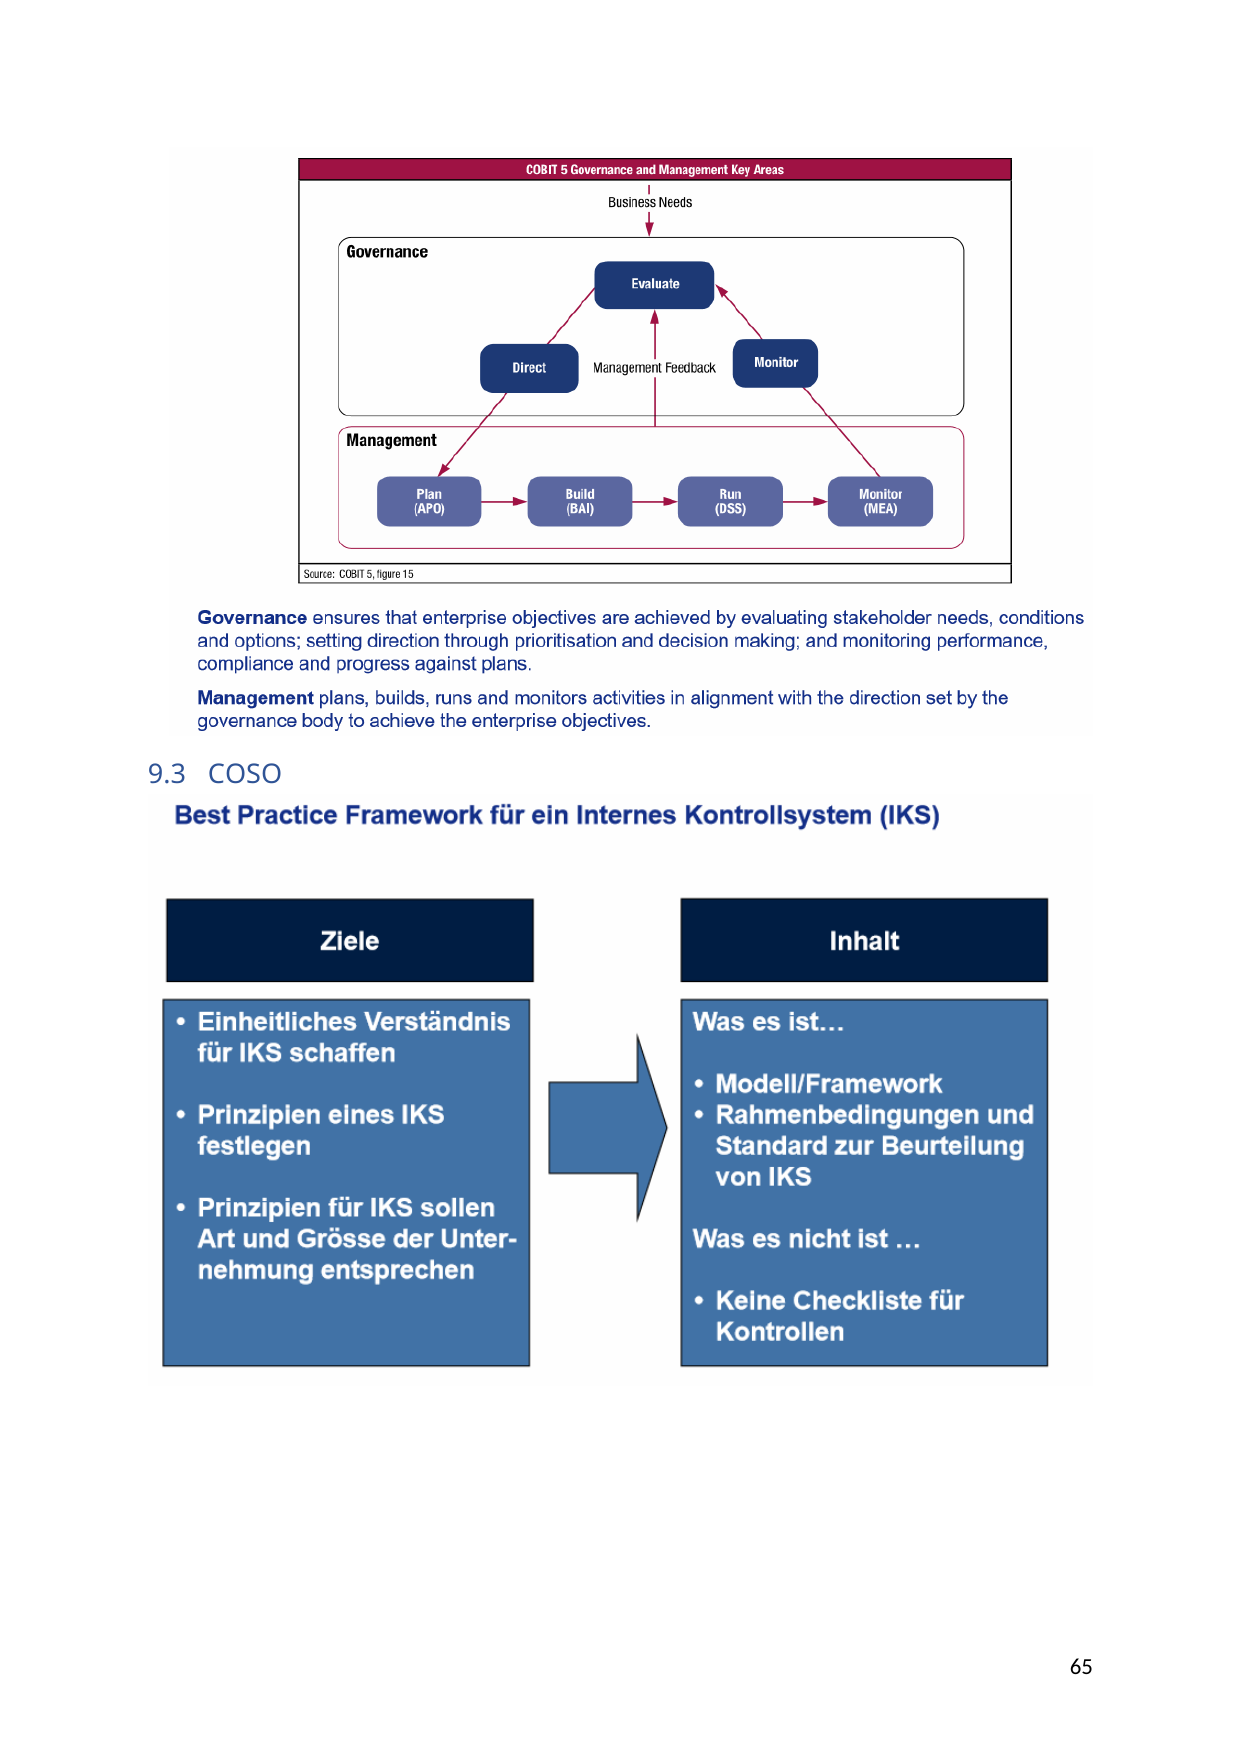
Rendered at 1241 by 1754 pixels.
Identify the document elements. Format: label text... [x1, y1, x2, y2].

picture [147, 147, 1093, 736]
picture [147, 794, 1093, 1386]
subtitle COSO [148, 755, 1093, 792]
